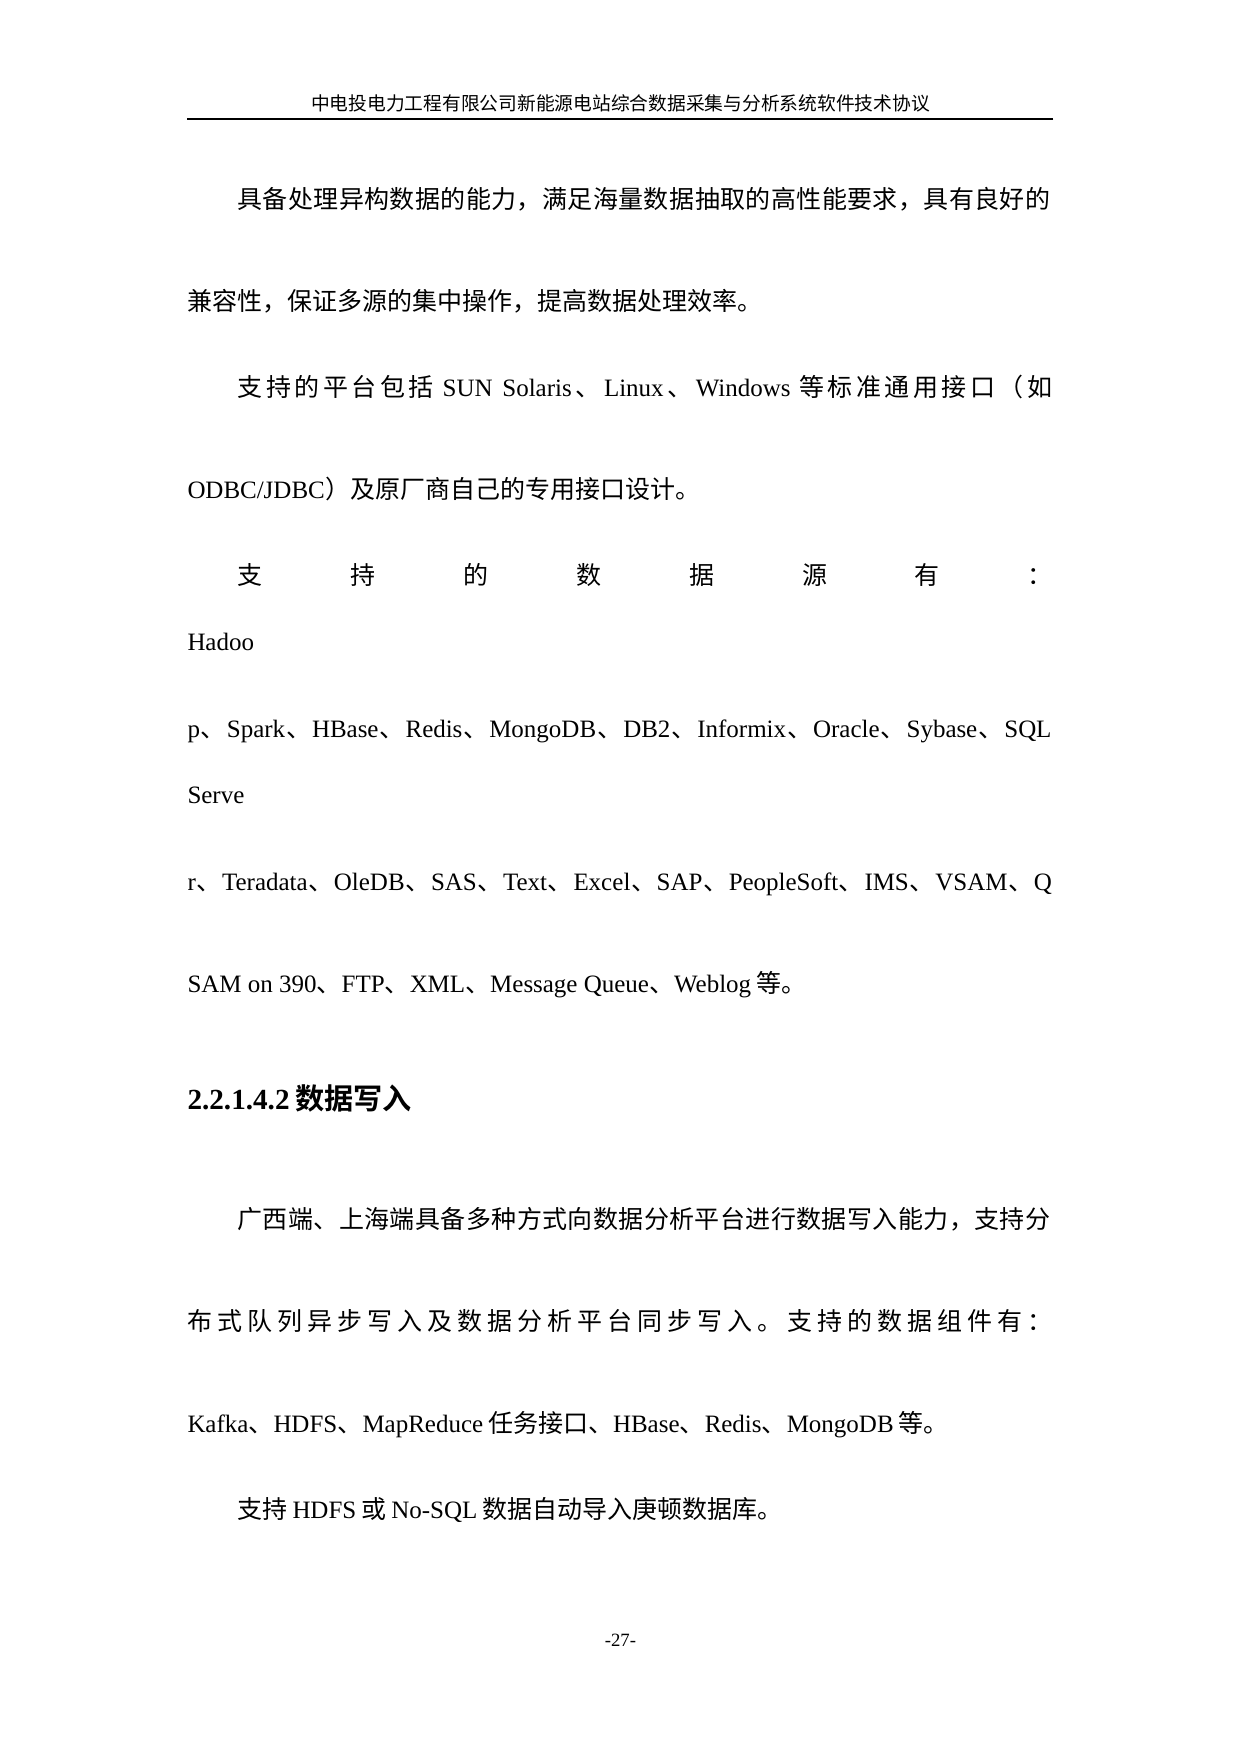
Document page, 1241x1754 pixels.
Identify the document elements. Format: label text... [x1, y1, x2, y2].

subtitle 2.2.1.4.2数据写入 [187, 1062, 1053, 1130]
text 支持的平台包括SUN Solaris、Linux、Windows等标准通用接口（如ODBC/JDBC）及原厂商自己的专用接口设计。 [187, 352, 1053, 522]
text 支持HDFS或No-SQL数据自动导入庚顿数据库。 [187, 1474, 1053, 1542]
text 支持的数据源有：Hadoop、Spark、HBase、Redis、MongoDB、DB2、Informix、Oracle、Sybase、SQL Server、Teradata、OleDB、SAS、Text、Excel、SAP、PeopleSoft、IMS、VSAM、QSAM on 390、FTP、XML、Message Queue、Weblog等。 [187, 540, 1053, 1015]
text 广西端、上海端具备多种方式向数据分析平台进行数据写入能力，支持分布式队列异步写入及数据分析平台同步写入。支持的数据组件有：Kafka、HDFS、MapReduce任务接口、HBase、Redis、MongoDB等。 [187, 1184, 1053, 1456]
text 具备处理异构数据的能力，满足海量数据抽取的高性能要求，具有良好的兼容性，保证多源的集中操作，提高数据处理效率。 [187, 164, 1053, 334]
